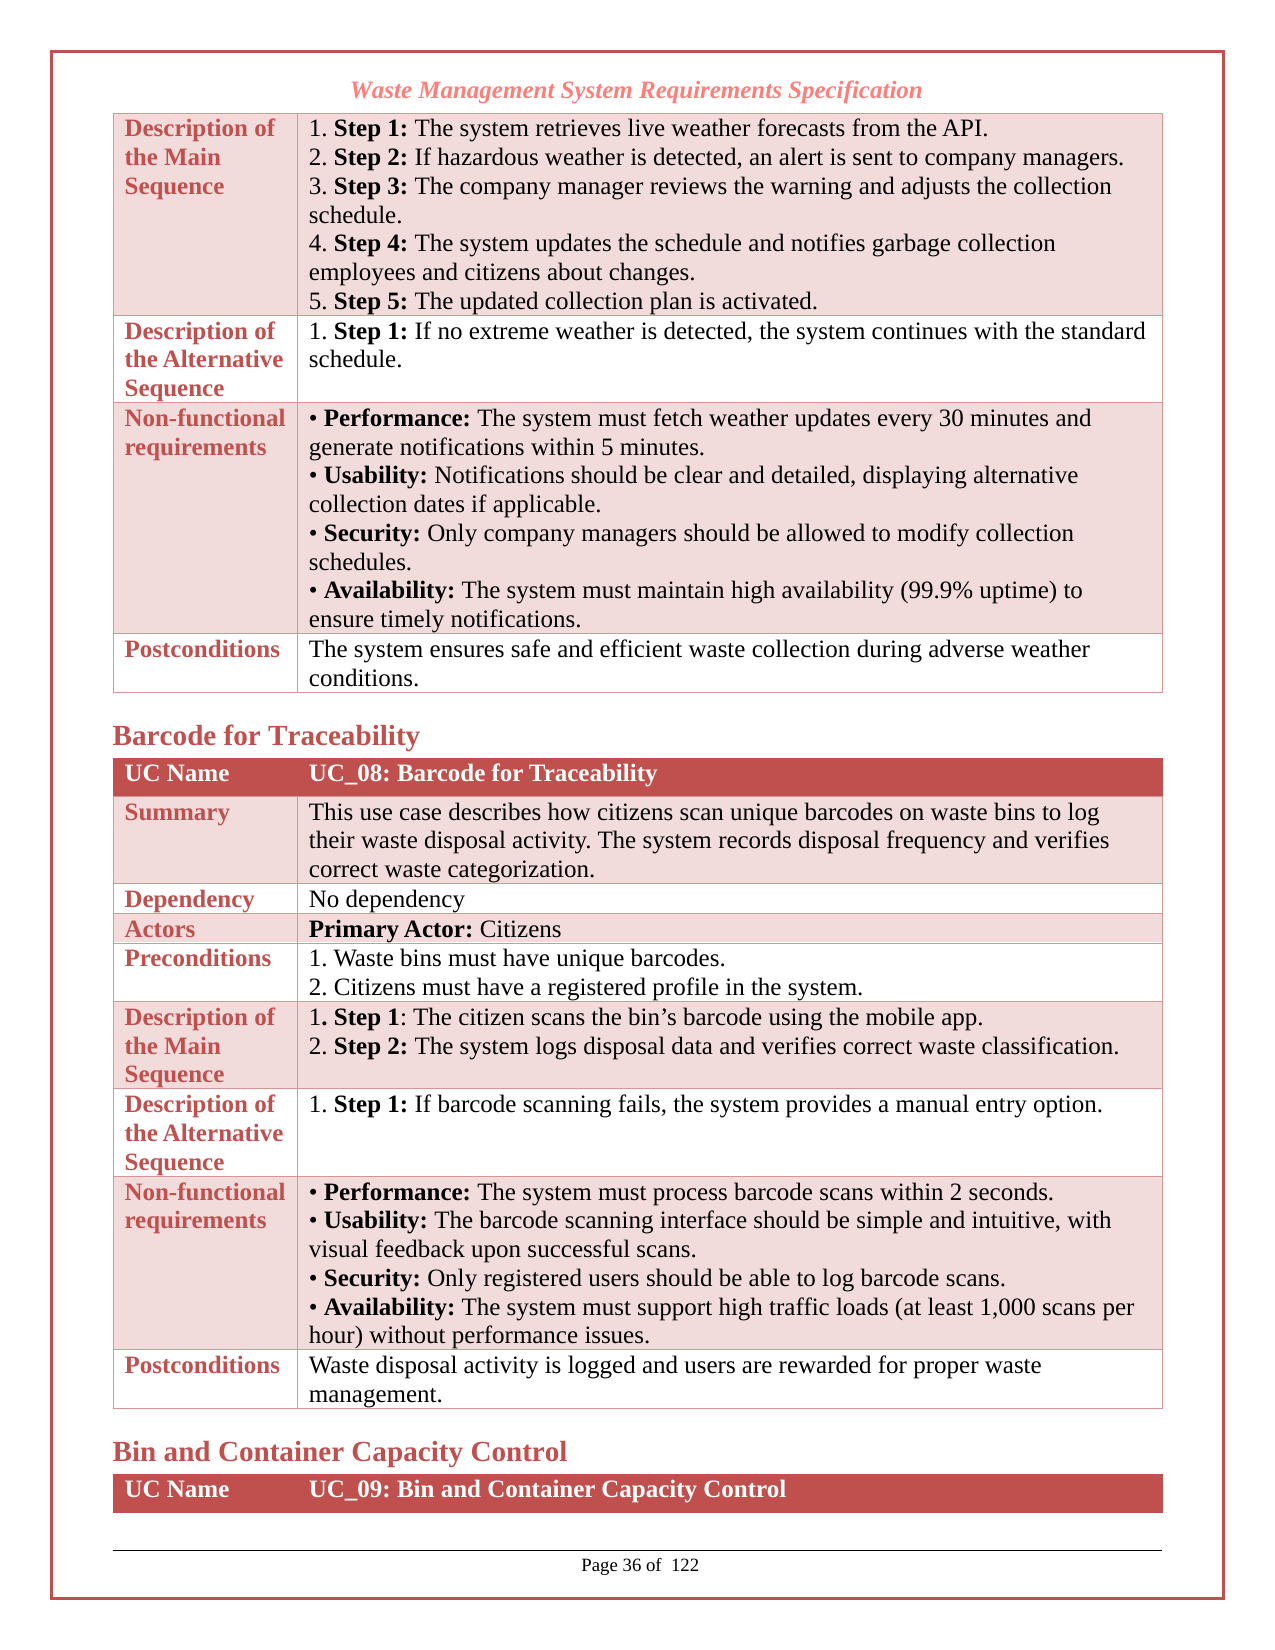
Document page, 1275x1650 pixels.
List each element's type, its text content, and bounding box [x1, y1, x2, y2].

table_cell This use case describes how citizens scan unique barcodes on waste bins to log their waste disposal activity. The system records disposal frequency and verifies correct waste categorization. [298, 797, 1162, 883]
text Barcode for Traceability [112, 718, 1162, 751]
table_header UC_09: Bin and Container Capacity Control [298, 1475, 1162, 1512]
table_cell Postconditions [114, 634, 297, 692]
table_cell • Performance: The system must fetch weather updates every 30 minutes and generate notifications within 5 minutes. • Usability: Notifications should be clear and detailed, displaying alternative collection dates if applicable. • Security: Only company managers should be allowed to modify collection schedules. • Availability: The system must maintain high availability (99.9% uptime) to ensure timely notifications. [298, 403, 1162, 633]
table_cell Description of the Alternative Sequence [114, 316, 297, 402]
table_cell Summary [114, 797, 297, 883]
table_cell 1. Step 1: If no extreme weather is detected, the system continues with the standard schedule. [298, 316, 1162, 402]
table_cell Non-functional requirements [114, 1177, 297, 1349]
table_cell 1. Step 1: The system retrieves live weather forecasts from the API. 2. Step 2: If hazardous weather is detected, an alert is sent to company managers. 3. Step 3: The company manager reviews the warning and adjusts the collection schedule. 4. Step 4: The system updates the schedule and notifies garbage collection employees and citizens about changes. 5. Step 5: The updated collection plan is activated. [298, 114, 1162, 315]
table_cell Non-functional requirements [114, 403, 297, 633]
table_cell 1. Step 1: The citizen scans the bin’s barcode using the mobile app. 2. Step 2: The system logs disposal data and verifies correct waste classification. [298, 1002, 1162, 1088]
table_cell Waste disposal activity is logged and users are rewarded for proper waste management. [298, 1350, 1162, 1408]
table_header UC_08: Barcode for Traceability [298, 759, 1162, 796]
table_cell No dependency [298, 884, 1162, 913]
table_cell Preconditions [114, 944, 297, 1001]
table_cell 1. Step 1: If barcode scanning fails, the system provides a manual entry option. [298, 1089, 1162, 1176]
table_cell Actors [114, 914, 297, 942]
text Bin and Container Capacity Control [112, 1434, 1162, 1467]
table_cell Primary Actor: Citizens [298, 914, 1162, 942]
table_cell Postconditions [114, 1350, 297, 1408]
table_header UC Name [114, 759, 297, 796]
table_cell Description of the Main Sequence [114, 1002, 297, 1088]
table_header UC Name [114, 1475, 297, 1512]
table_cell The system ensures safe and efficient waste collection during adverse weather conditions. [298, 634, 1162, 692]
table_cell 1. Waste bins must have unique barcodes. 2. Citizens must have a registered profile in the system. [298, 944, 1162, 1001]
table_cell Description of the Main Sequence [114, 114, 297, 315]
table_cell Dependency [114, 884, 297, 913]
table_cell • Performance: The system must process barcode scans within 2 seconds. • Usability: The barcode scanning interface should be simple and intuitive, with visual feedback upon successful scans. • Security: Only registered users should be able to log barcode scans. • Availability: The system must support high traffic loads (at least 1,000 scans per hour) without performance issues. [298, 1177, 1162, 1349]
table_cell Description of the Alternative Sequence [114, 1089, 297, 1176]
